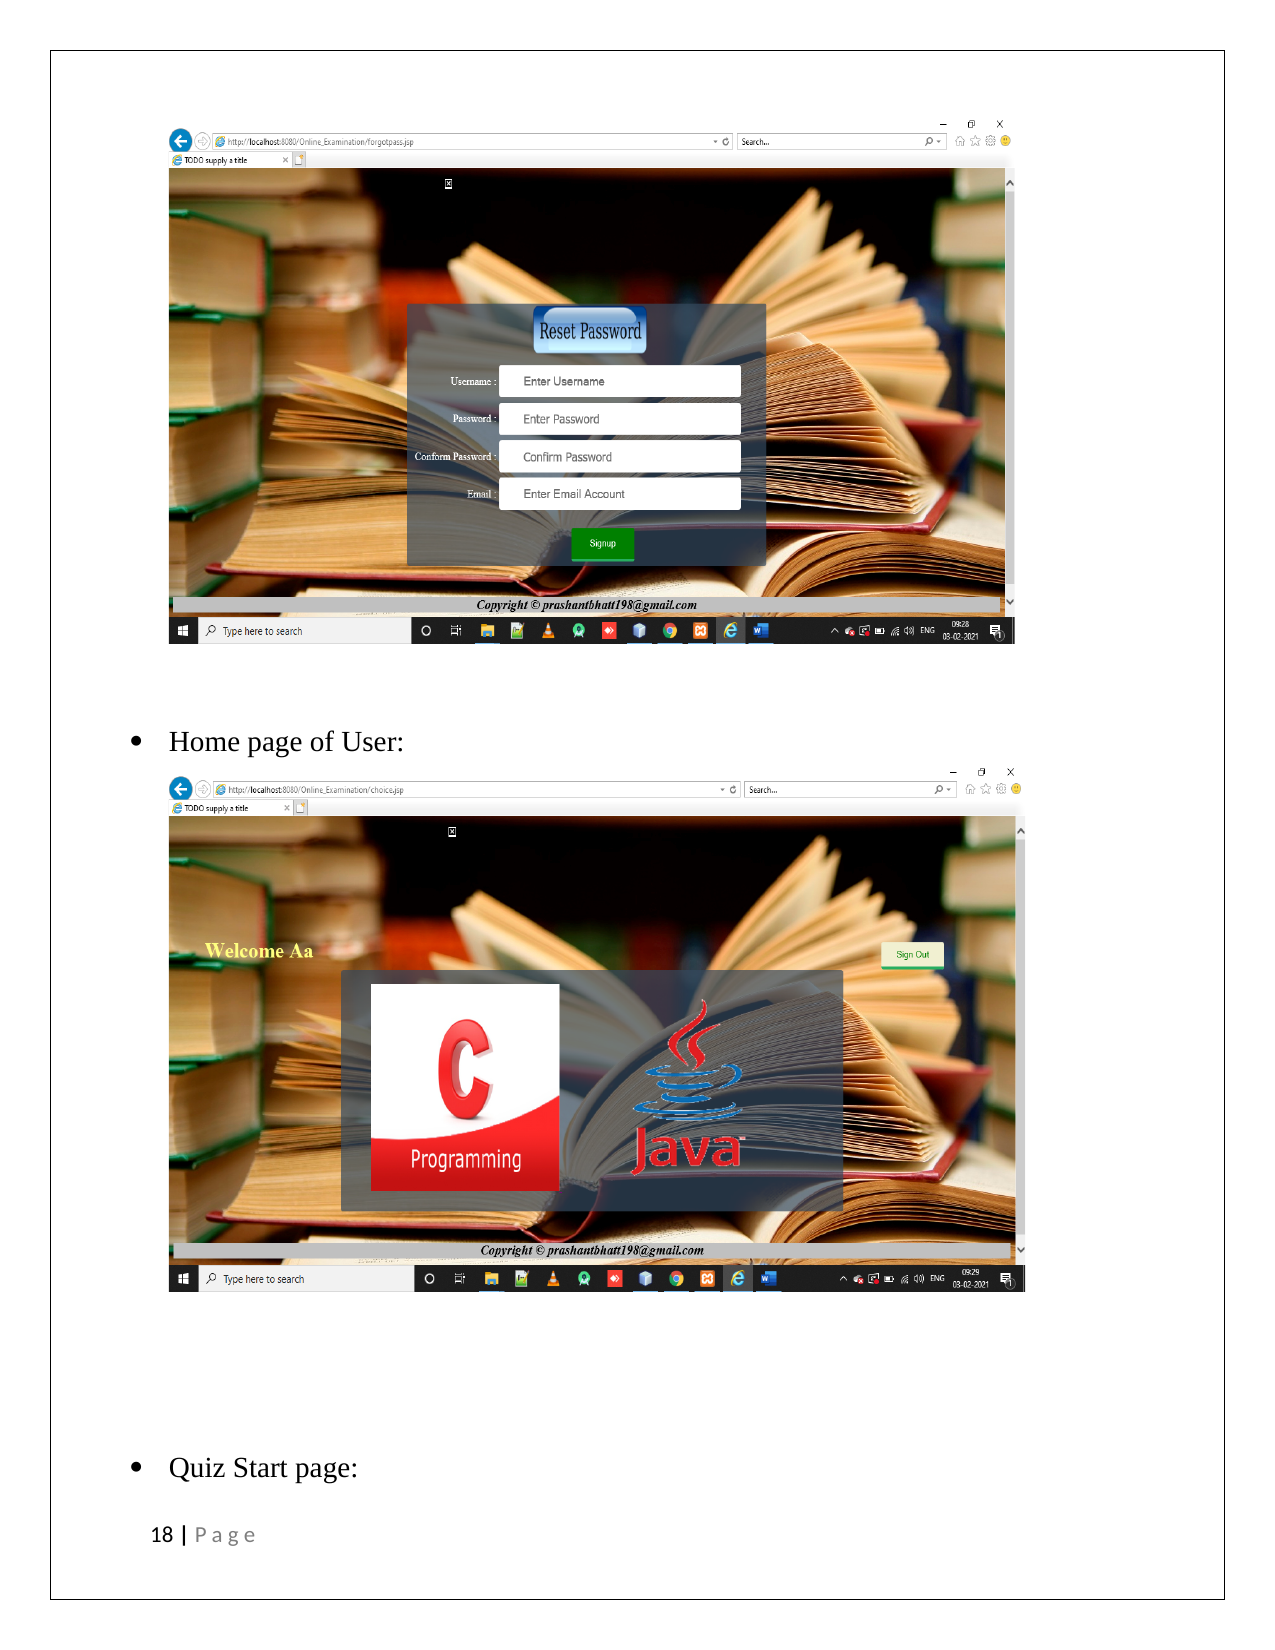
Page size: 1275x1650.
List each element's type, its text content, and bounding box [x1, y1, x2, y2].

picture [168, 114, 1015, 644]
list Home page of User: [131, 724, 1224, 758]
picture [168, 763, 1026, 1292]
list Quiz Start page: [131, 1450, 1224, 1484]
